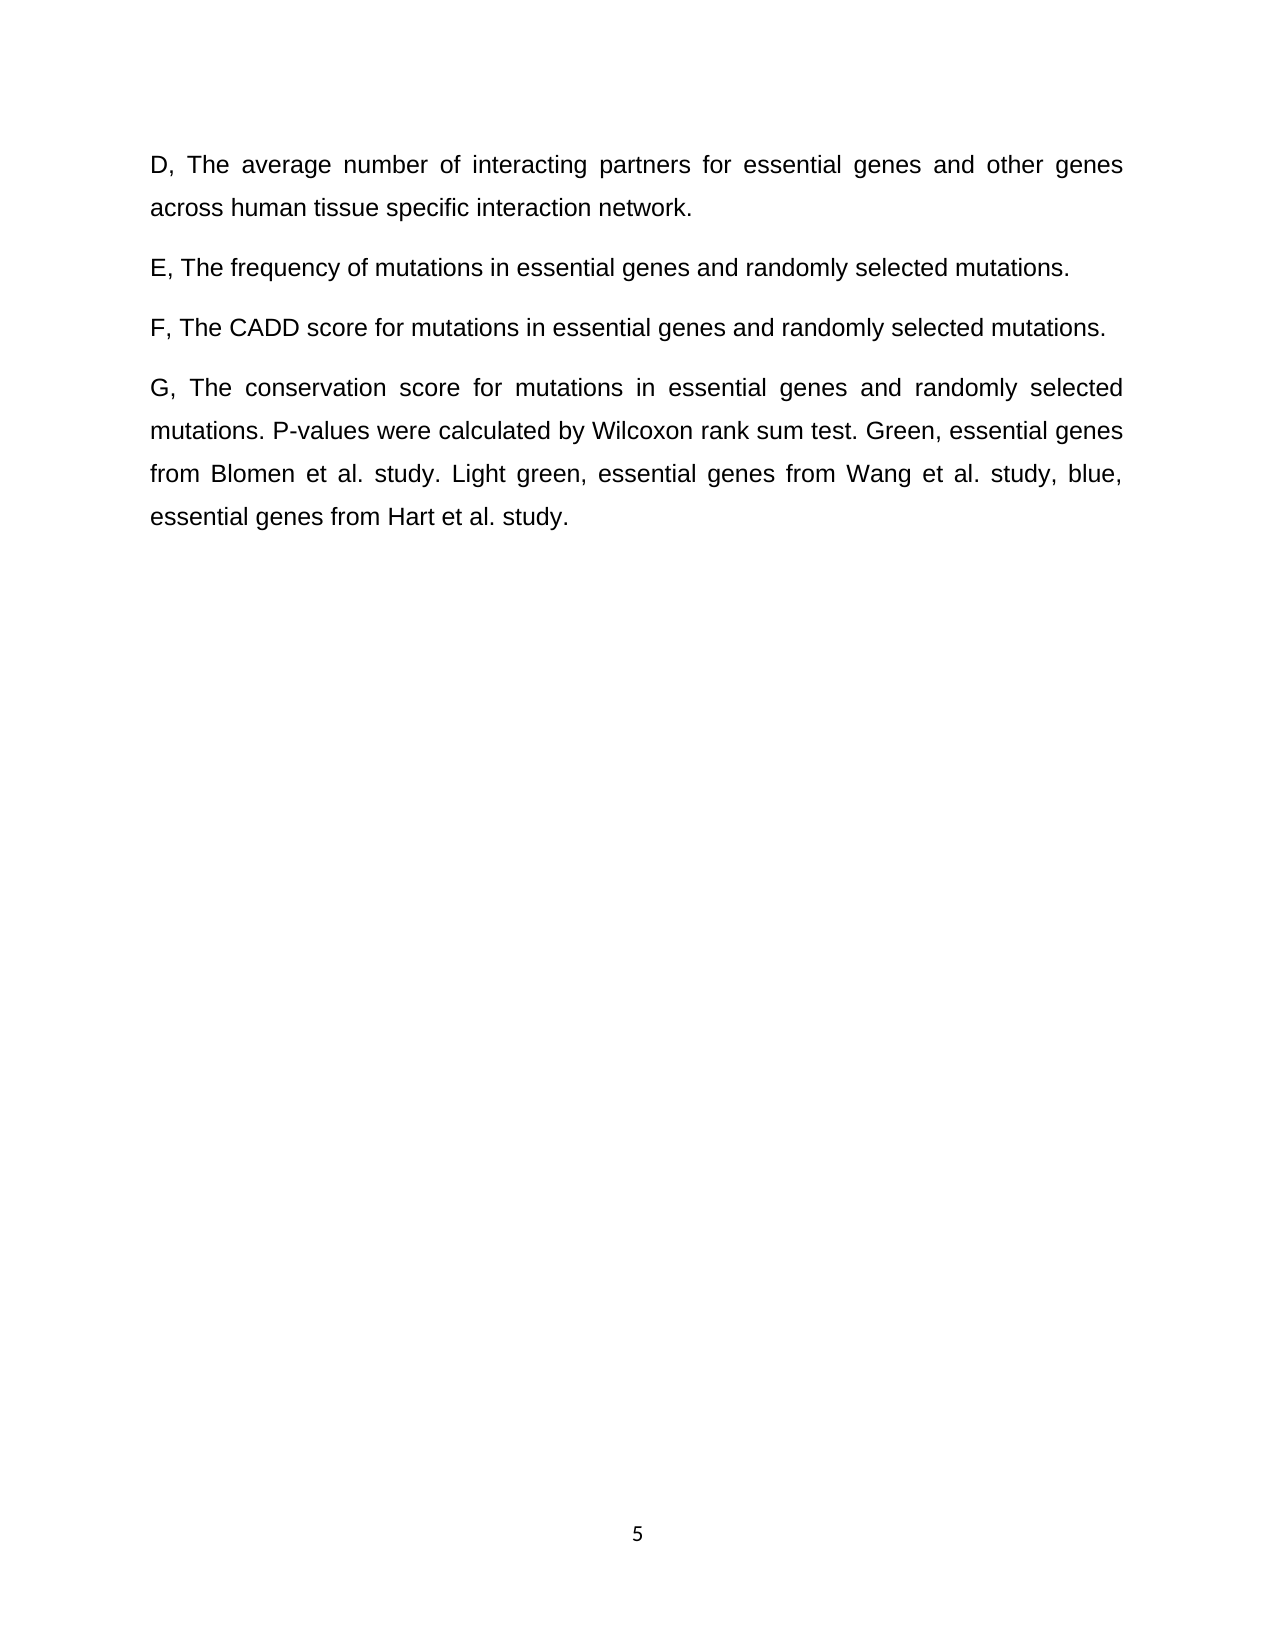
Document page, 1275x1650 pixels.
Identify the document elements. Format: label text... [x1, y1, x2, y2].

text F, The CADD score for mutations in essential genes and randomly selected mutations. [150, 313, 1125, 341]
text E, The frequency of mutations in essential genes and randomly selected mutations. [150, 253, 1125, 282]
text G, The conservation score for mutations in essential genes and randomly selected mutations. P-values were calculated by Wilcoxon rank sum test. Green, essential genes from Blomen et al. study. Light green, essential genes from Wang et al. study, blue, essential genes from Hart et al. study. [150, 372, 1125, 531]
text D, The average number of interacting partners for essential genes and other genes across human tissue specific interaction network. [150, 150, 1125, 222]
